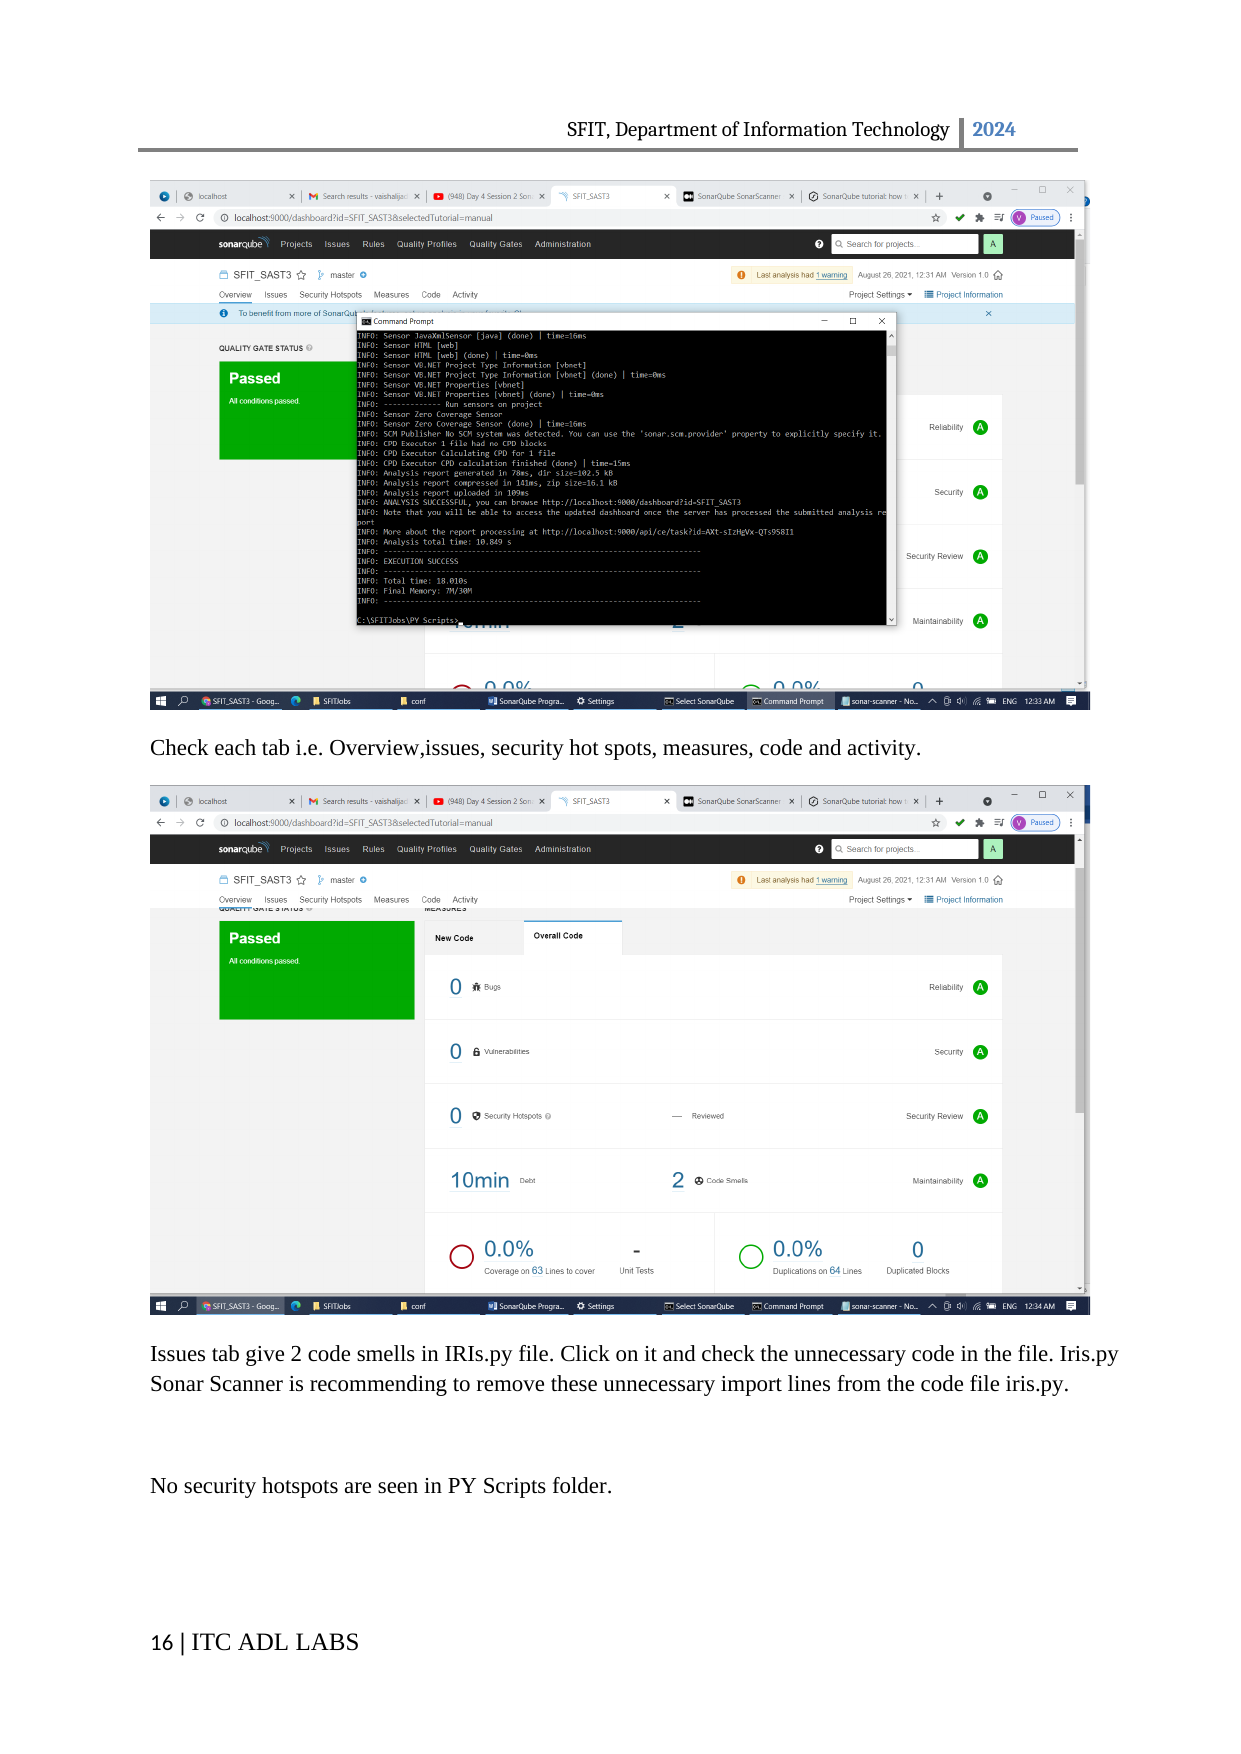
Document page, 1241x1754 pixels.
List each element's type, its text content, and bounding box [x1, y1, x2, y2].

picture [150, 785, 1091, 1315]
text Issues tab give 2 code smells in IRIs.py file. Click on it and check the unnecessary code in the file. Iris.py Sonar Scanner is recommending to remove these unnecessary import lines from the code file iris.py. [150, 1339, 1134, 1396]
text No security hotspots are seen in PY Scripts folder. [150, 1472, 1134, 1498]
text Check each tab i.e. Overview,issues, security hot spots, measures, code and activity. [150, 734, 1134, 761]
picture [150, 180, 1091, 710]
